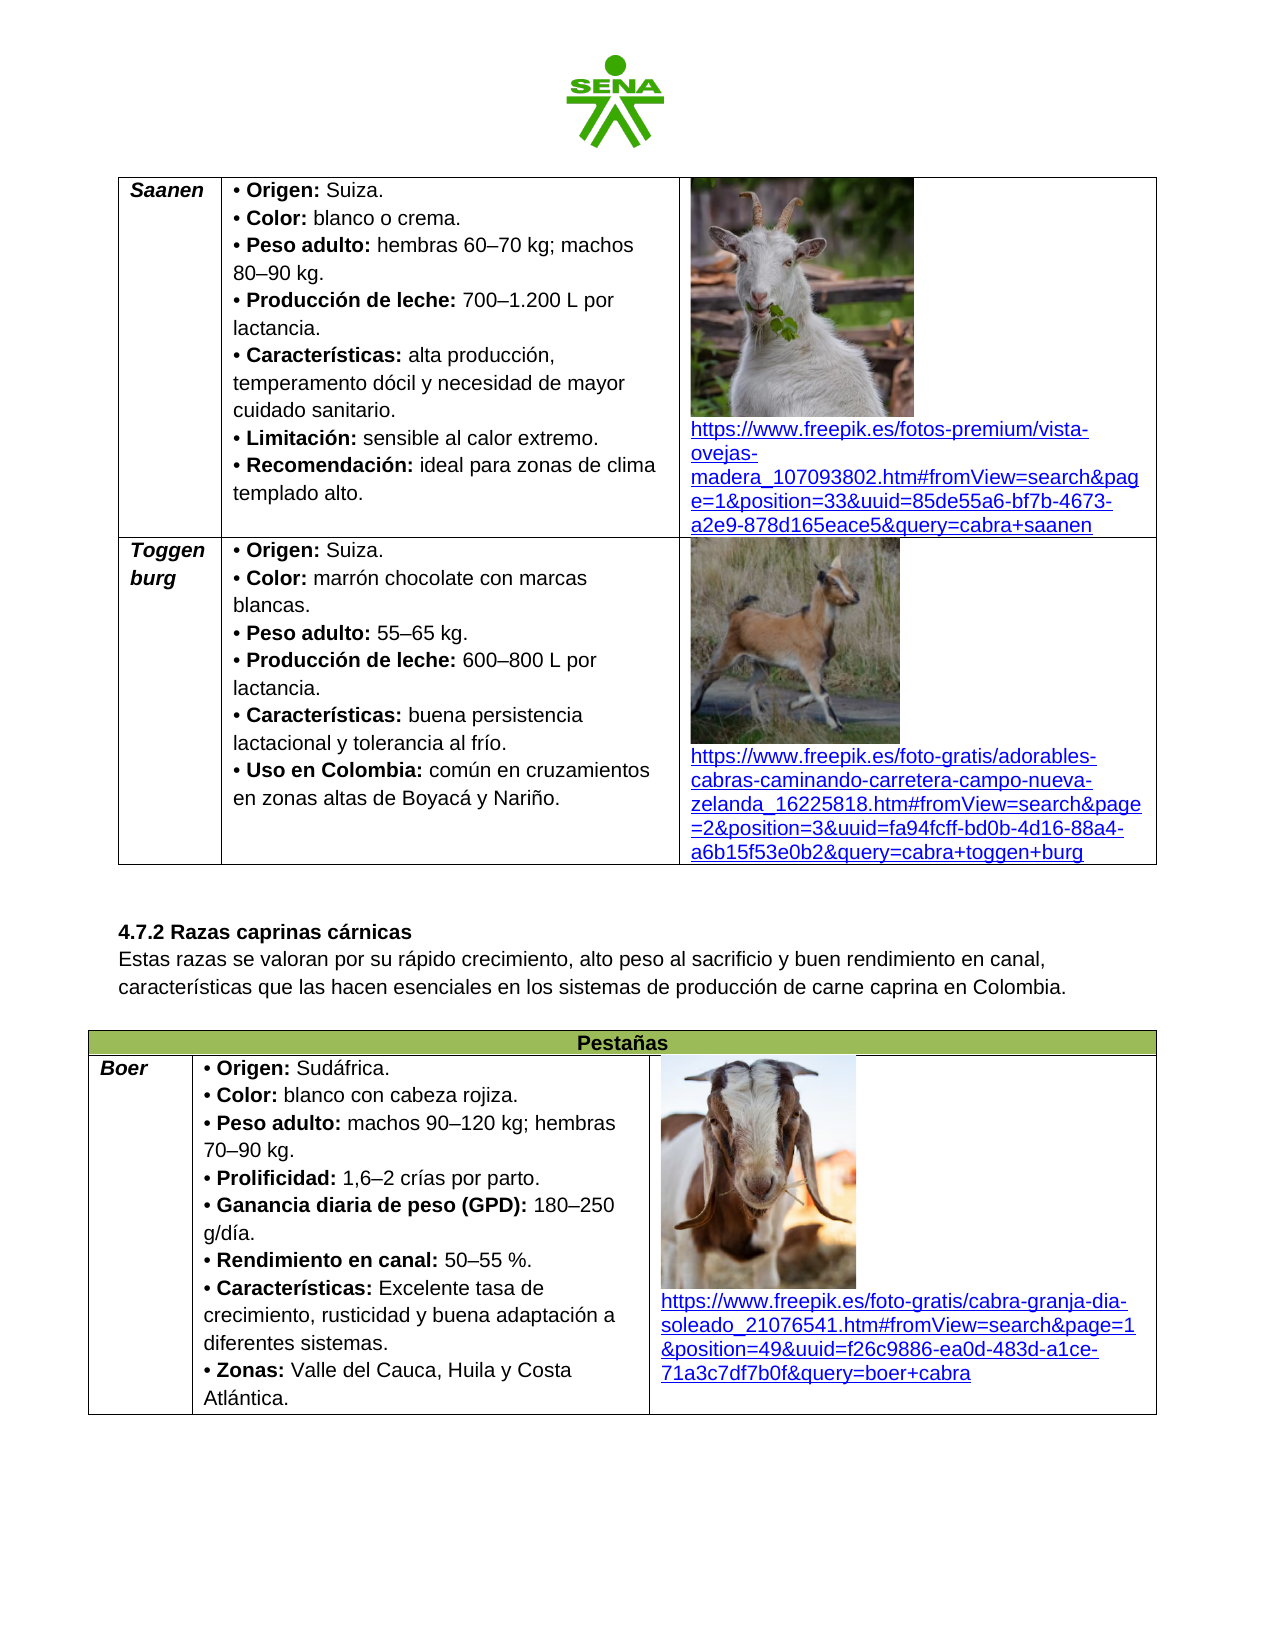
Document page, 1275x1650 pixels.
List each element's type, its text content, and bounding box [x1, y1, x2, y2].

picture [690, 178, 914, 417]
table_cell Toggenburg [119, 538, 221, 863]
table_cell https://www.freepik.es/foto-gratis/adorables-cabras-caminando-carretera-campo-nueva-zelanda_16225818.htm#fromView=search&page=2&position=3&uuid=fa94fcff-bd0b-4d16-88a4-a6b15f53e0b2&query=cabra+toggen+burg [680, 538, 1156, 863]
table_cell • Origen: Suiza. • Color: blanco o crema. • Peso adulto: hembras 60–70 kg; machos 80–90 kg. • Producción de leche: 700–1.200 L por lactancia. • Características: alta producción, temperamento dócil y necesidad de mayor cuidado sanitario. • Limitación: sensible al calor extremo. • Recomendación: ideal para zonas de clima templado alto. [222, 178, 679, 537]
table_cell https://www.freepik.es/foto-gratis/cabra-granja-dia-soleado_21076541.htm#fromView=search&page=1&position=49&uuid=f26c9886-ea0d-483d-a1ce-71a3c7df7b0f&query=boer+cabra [650, 1056, 1156, 1413]
picture [660, 1055, 857, 1289]
table_cell Boer [89, 1056, 192, 1413]
table_header Pestañas [89, 1031, 1156, 1054]
table_cell https://www.freepik.es/fotos-premium/vista-ovejas-madera_107093802.htm#fromView=search&page=1&position=33&uuid=85de55a6-bf7b-4673-a2e9-878d165eace5&query=cabra+saanen [680, 178, 1156, 537]
text 4.7.2 Razas caprinas cárnicas Estas razas se valoran por su rápido crecimiento, alto peso al sacrificio y buen rendimiento en canal, características que las hacen esenciales en los sistemas de producción de carne caprina en Colombia. [118, 919, 1157, 998]
picture [690, 537, 900, 744]
table_cell Saanen [119, 178, 221, 537]
picture [566, 55, 664, 148]
table_cell • Origen: Sudáfrica. • Color: blanco con cabeza rojiza. • Peso adulto: machos 90–120 kg; hembras 70–90 kg. • Prolificidad: 1,6–2 crías por parto. • Ganancia diaria de peso (GPD): 180–250 g/día. • Rendimiento en canal: 50–55 %. • Características: Excelente tasa de crecimiento, rusticidad y buena adaptación a diferentes sistemas. • Zonas: Valle del Cauca, Huila y Costa Atlántica. [193, 1056, 649, 1413]
table_cell • Origen: Suiza. • Color: marrón chocolate con marcas blancas. • Peso adulto: 55–65 kg. • Producción de leche: 600–800 L por lactancia. • Características: buena persistencia lactacional y tolerancia al frío. • Uso en Colombia: común en cruzamientos en zonas altas de Boyacá y Nariño. [222, 538, 679, 863]
